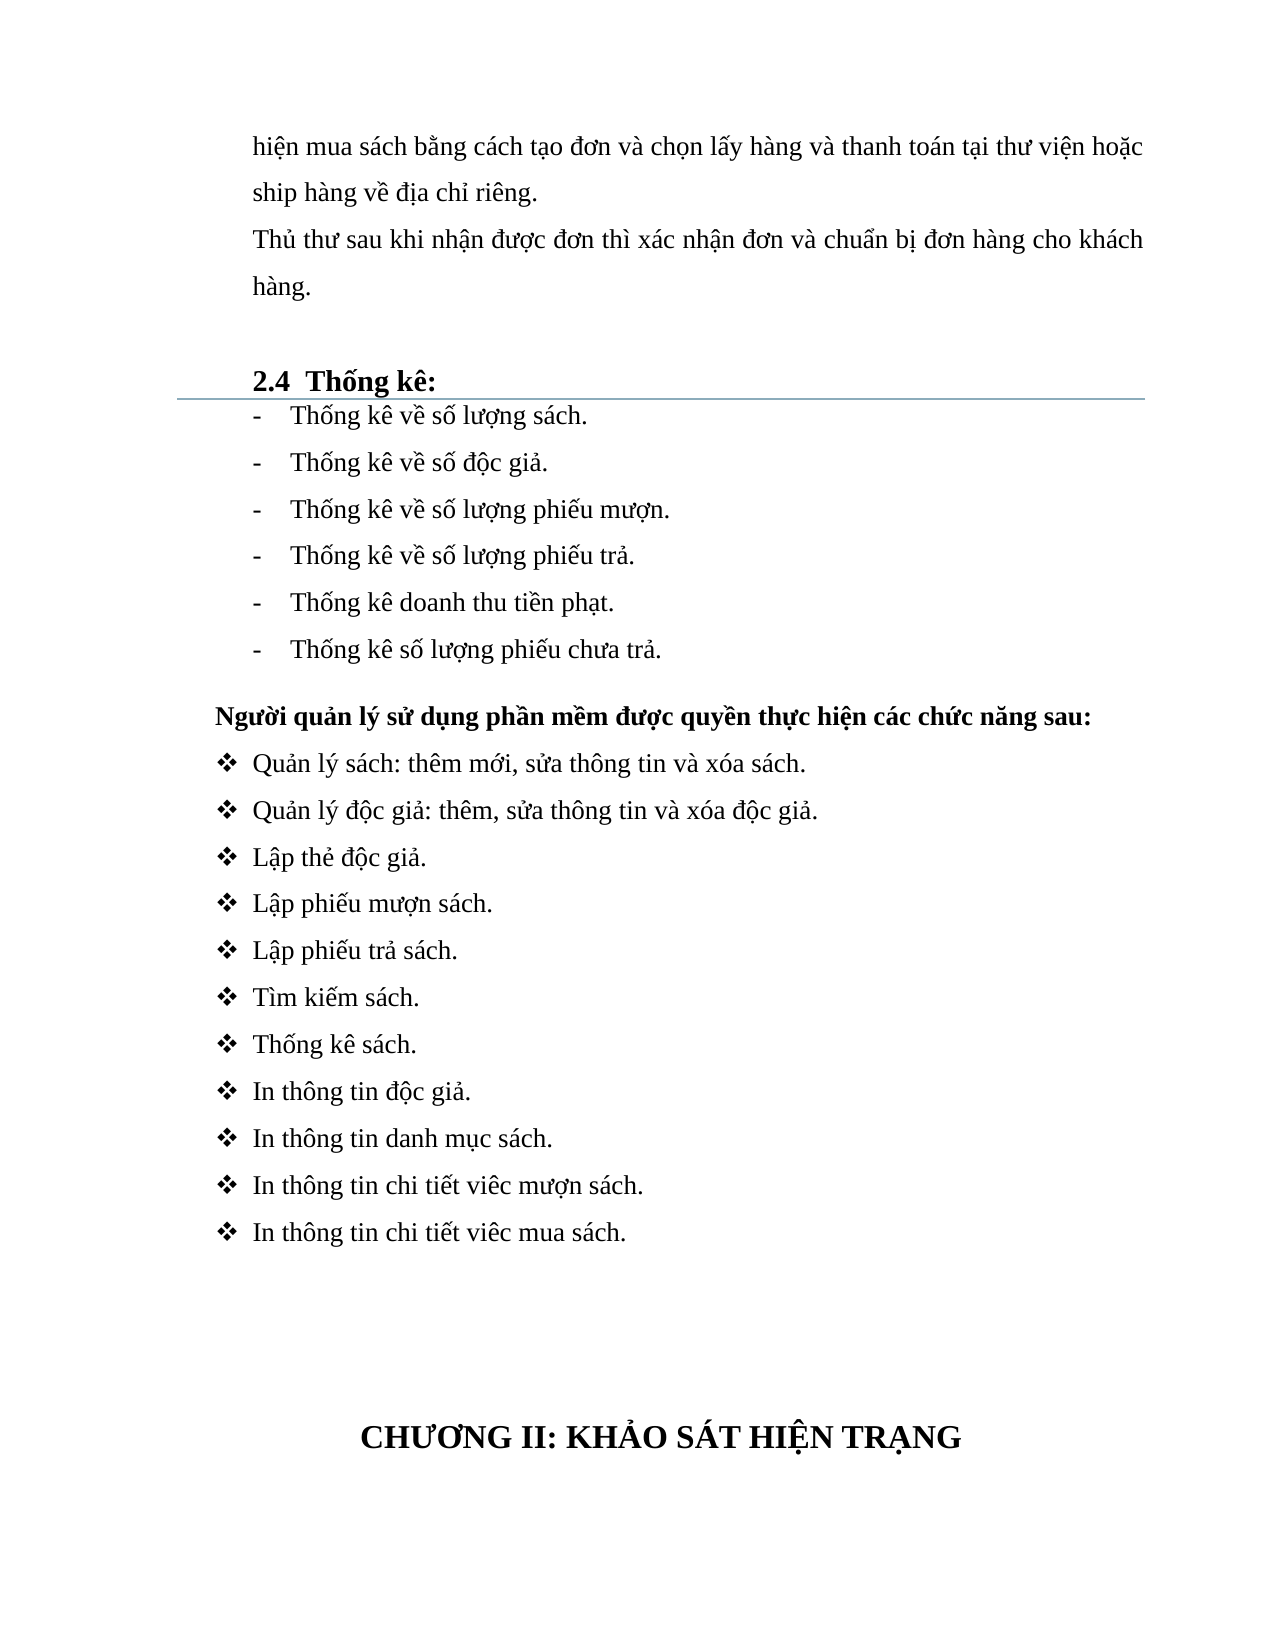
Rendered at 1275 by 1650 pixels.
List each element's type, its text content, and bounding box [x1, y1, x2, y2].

list Thống kê số lượng phiếu chưa trả. [252, 633, 1145, 664]
list Lập phiếu trả sách. [215, 934, 1145, 966]
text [252, 130, 1145, 208]
list Tìm kiếm sách. [215, 981, 1145, 1013]
list In thông tin chi tiết viêc mua sách. [215, 1216, 1145, 1247]
list Thống kê về số lượng sách. [252, 400, 1145, 431]
subtitle CHƯƠNG II: KHẢO SÁT HIỆN TRẠNG [177, 1417, 1145, 1456]
text Người quản lý sử dụng phần mềm được quyền thực hiện các chức năng sau: [177, 700, 1145, 731]
list Thống kê về số lượng phiếu mượn. [252, 493, 1145, 524]
list Quản lý sách: thêm mới, sửa thông tin và xóa sách. [215, 747, 1145, 778]
list In thông tin danh mục sách. [215, 1122, 1145, 1153]
text Thủ thư sau khi nhận được đơn thì xác nhận đơn và chuẩn bị đơn hàng cho khách hàng. [252, 223, 1145, 301]
subtitle 2.4 Thống kê: [177, 363, 1145, 398]
list In thông tin độc giả. [215, 1075, 1145, 1106]
list In thông tin chi tiết viêc mượn sách. [215, 1169, 1145, 1200]
list Thống kê doanh thu tiền phạt. [252, 586, 1145, 617]
list Lập phiếu mượn sách. [215, 888, 1145, 919]
list Thống kê về số độc giả. [252, 446, 1145, 477]
list Thống kê sách. [215, 1028, 1145, 1059]
list Lập thẻ độc giả. [215, 841, 1145, 872]
list Quản lý độc giả: thêm, sửa thông tin và xóa độc giả. [215, 794, 1145, 825]
list Thống kê về số lượng phiếu trả. [252, 539, 1145, 571]
